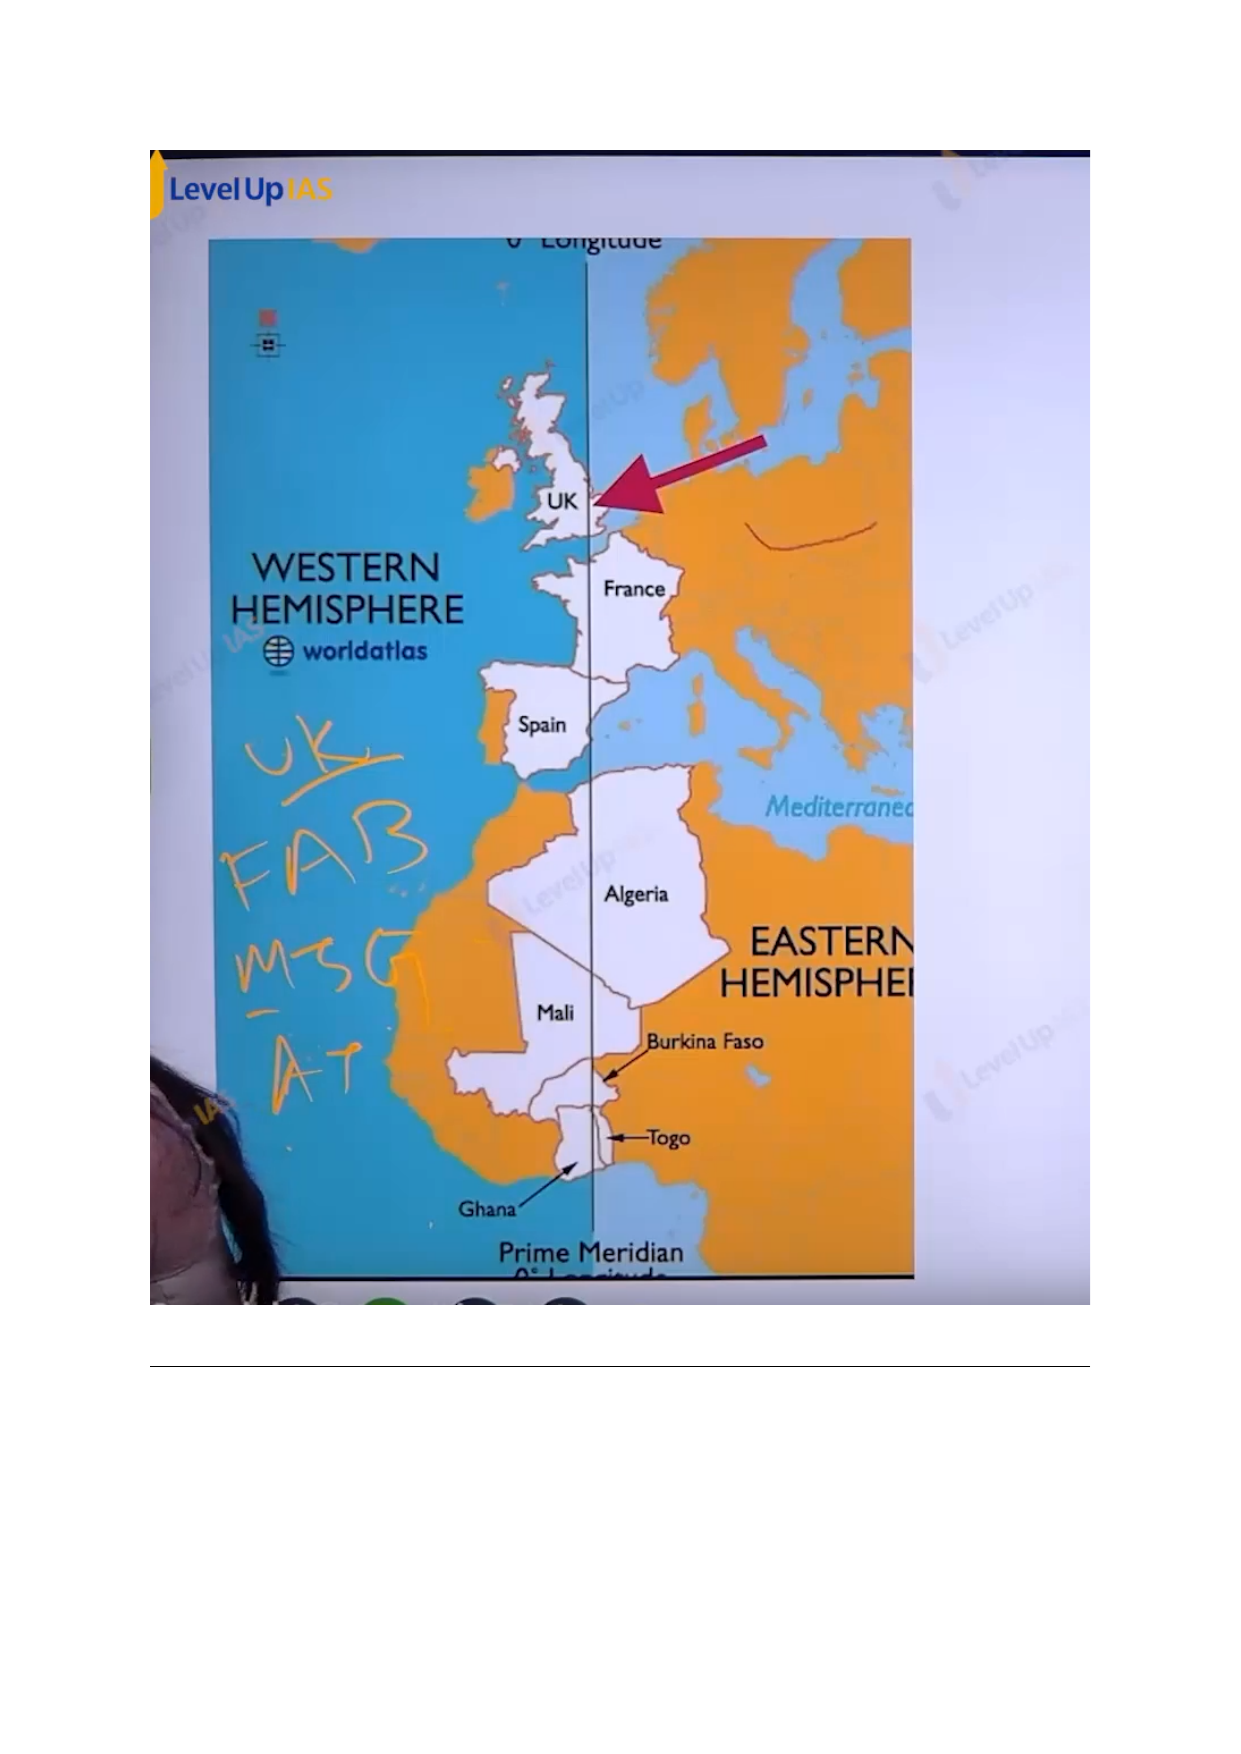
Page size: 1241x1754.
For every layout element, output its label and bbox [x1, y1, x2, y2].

picture [150, 150, 1091, 1305]
